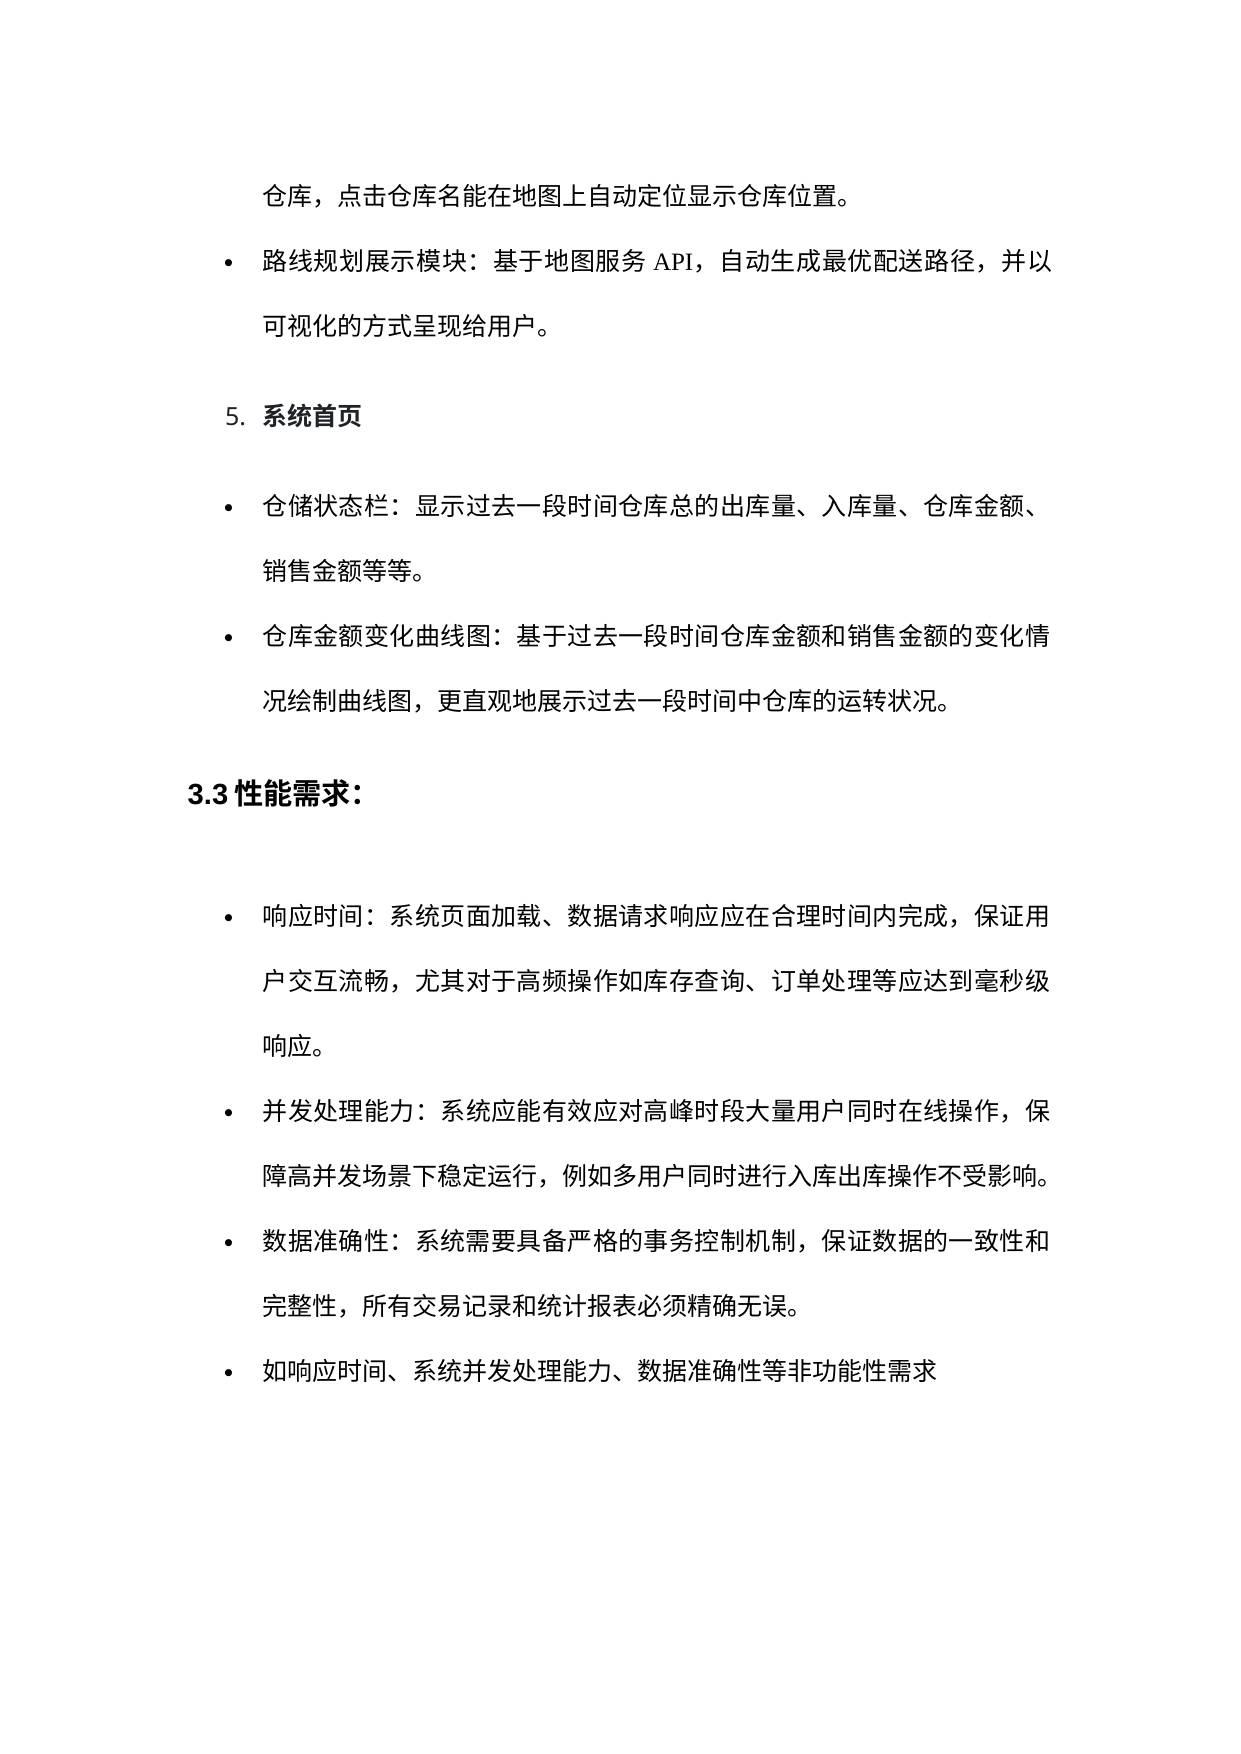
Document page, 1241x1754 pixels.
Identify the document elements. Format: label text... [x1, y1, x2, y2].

list 如响应时间、系统并发处理能力、数据准确性等非功能性需求 [225, 1337, 1053, 1402]
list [225, 162, 1053, 227]
subtitle 3.3性能需求： [187, 759, 1053, 824]
list 响应时间：系统页面加载、数据请求响应应在合理时间内完成，保证用户交互流畅，尤其对于高频操作如库存查询、订单处理等应达到毫秒级响应。 [225, 882, 1053, 1077]
list 仓库金额变化曲线图：基于过去一段时间仓库金额和销售金额的变化情况绘制曲线图，更直观地展示过去一段时间中仓库的运转状况。 [225, 602, 1053, 732]
list 数据准确性：系统需要具备严格的事务控制机制，保证数据的一致性和完整性，所有交易记录和统计报表必须精确无误。 [225, 1207, 1053, 1337]
list 并发处理能力：系统应能有效应对高峰时段大量用户同时在线操作，保障高并发场景下稳定运行，例如多用户同时进行入库出库操作不受影响。 [225, 1077, 1053, 1207]
list 仓储状态栏：显示过去一段时间仓库总的出库量、入库量、仓库金额、销售金额等等。 [225, 472, 1053, 602]
list 路线规划展示模块：基于地图服务API，自动生成最优配送路径，并以可视化的方式呈现给用户。 [225, 227, 1053, 357]
list 系统首页 [225, 382, 1053, 447]
